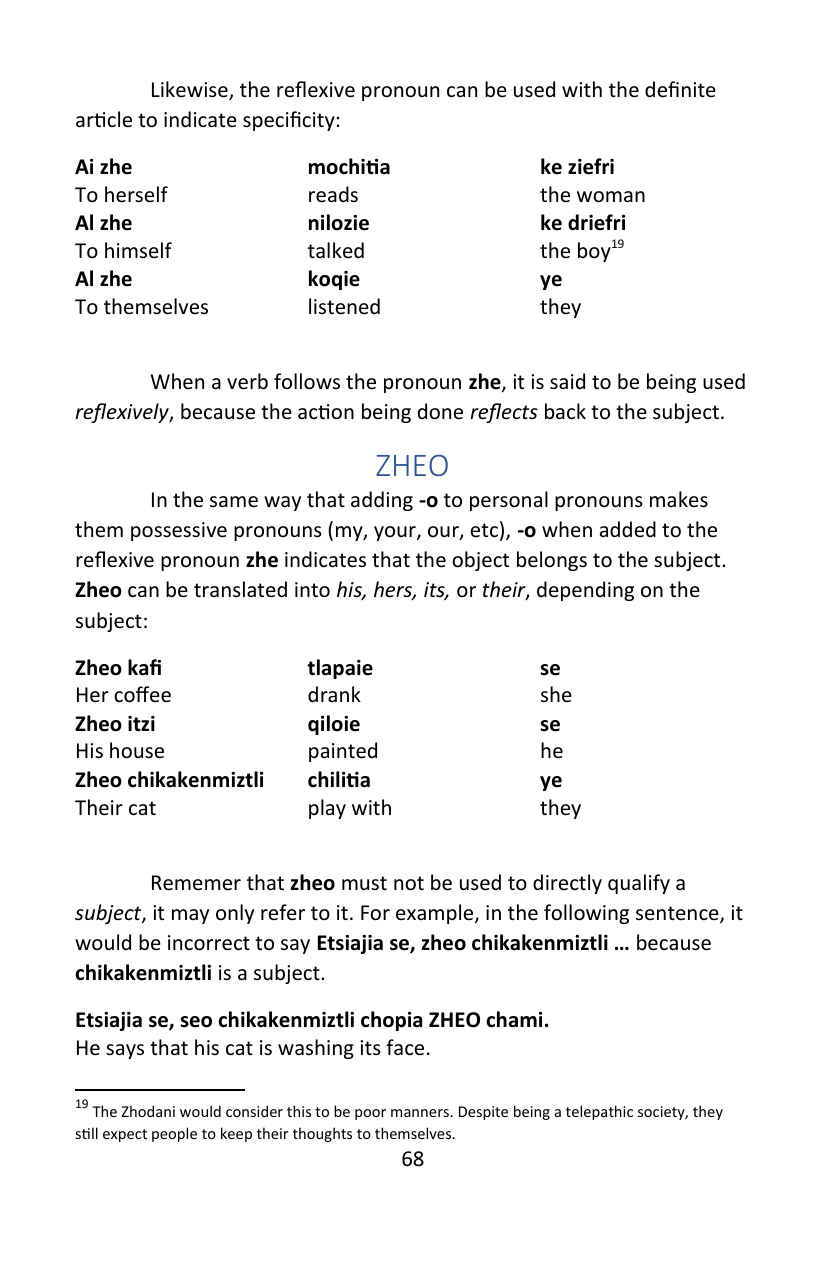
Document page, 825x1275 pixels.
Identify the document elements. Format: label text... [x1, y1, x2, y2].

text In the same way that adding -o to personal pronouns makes them possessive pronouns (my, your, our, etc), -o when added to the reflexive pronoun zhe indicates that the object belongs to the subject. Zheo can be translated into his, hers, its, or their, depending on the subject: [75, 485, 750, 634]
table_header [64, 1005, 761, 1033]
table_cell To herself [64, 180, 296, 208]
table_cell talked [296, 236, 529, 264]
text Rememer that zheo must not be used to directly qualify a subject, it may only refer to it. For example, in the following sentence, it would be incorrect to say Etsiajia se, zheo chikakenmiztli … because chikakenmiztli is a subject. [75, 868, 750, 986]
table_cell ye [529, 264, 761, 292]
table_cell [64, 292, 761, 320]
subtitle ZHEO [75, 444, 750, 485]
table_cell ke driefri [529, 208, 761, 236]
table_cell nilozie [296, 208, 529, 236]
table_header Ai zhe [64, 152, 296, 180]
table_header ke ziefri [529, 152, 761, 180]
table_cell the woman [529, 180, 761, 208]
table_cell Al zhe [64, 208, 296, 236]
table_cell koqie [296, 264, 529, 292]
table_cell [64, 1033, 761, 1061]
text Likewise, the reflexive pronoun can be used with the definite article to indicate specificity: [75, 75, 750, 133]
table_cell Al zhe [64, 264, 296, 292]
text When a verb follows the pronoun zhe, it is said to be being used reflexively, because the action being done reflects back to the subject. [75, 367, 750, 425]
table_cell the boy [529, 236, 761, 264]
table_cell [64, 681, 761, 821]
table_header mochitia [296, 152, 529, 180]
table_cell To himself [64, 236, 296, 264]
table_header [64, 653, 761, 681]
table_cell reads [296, 180, 529, 208]
